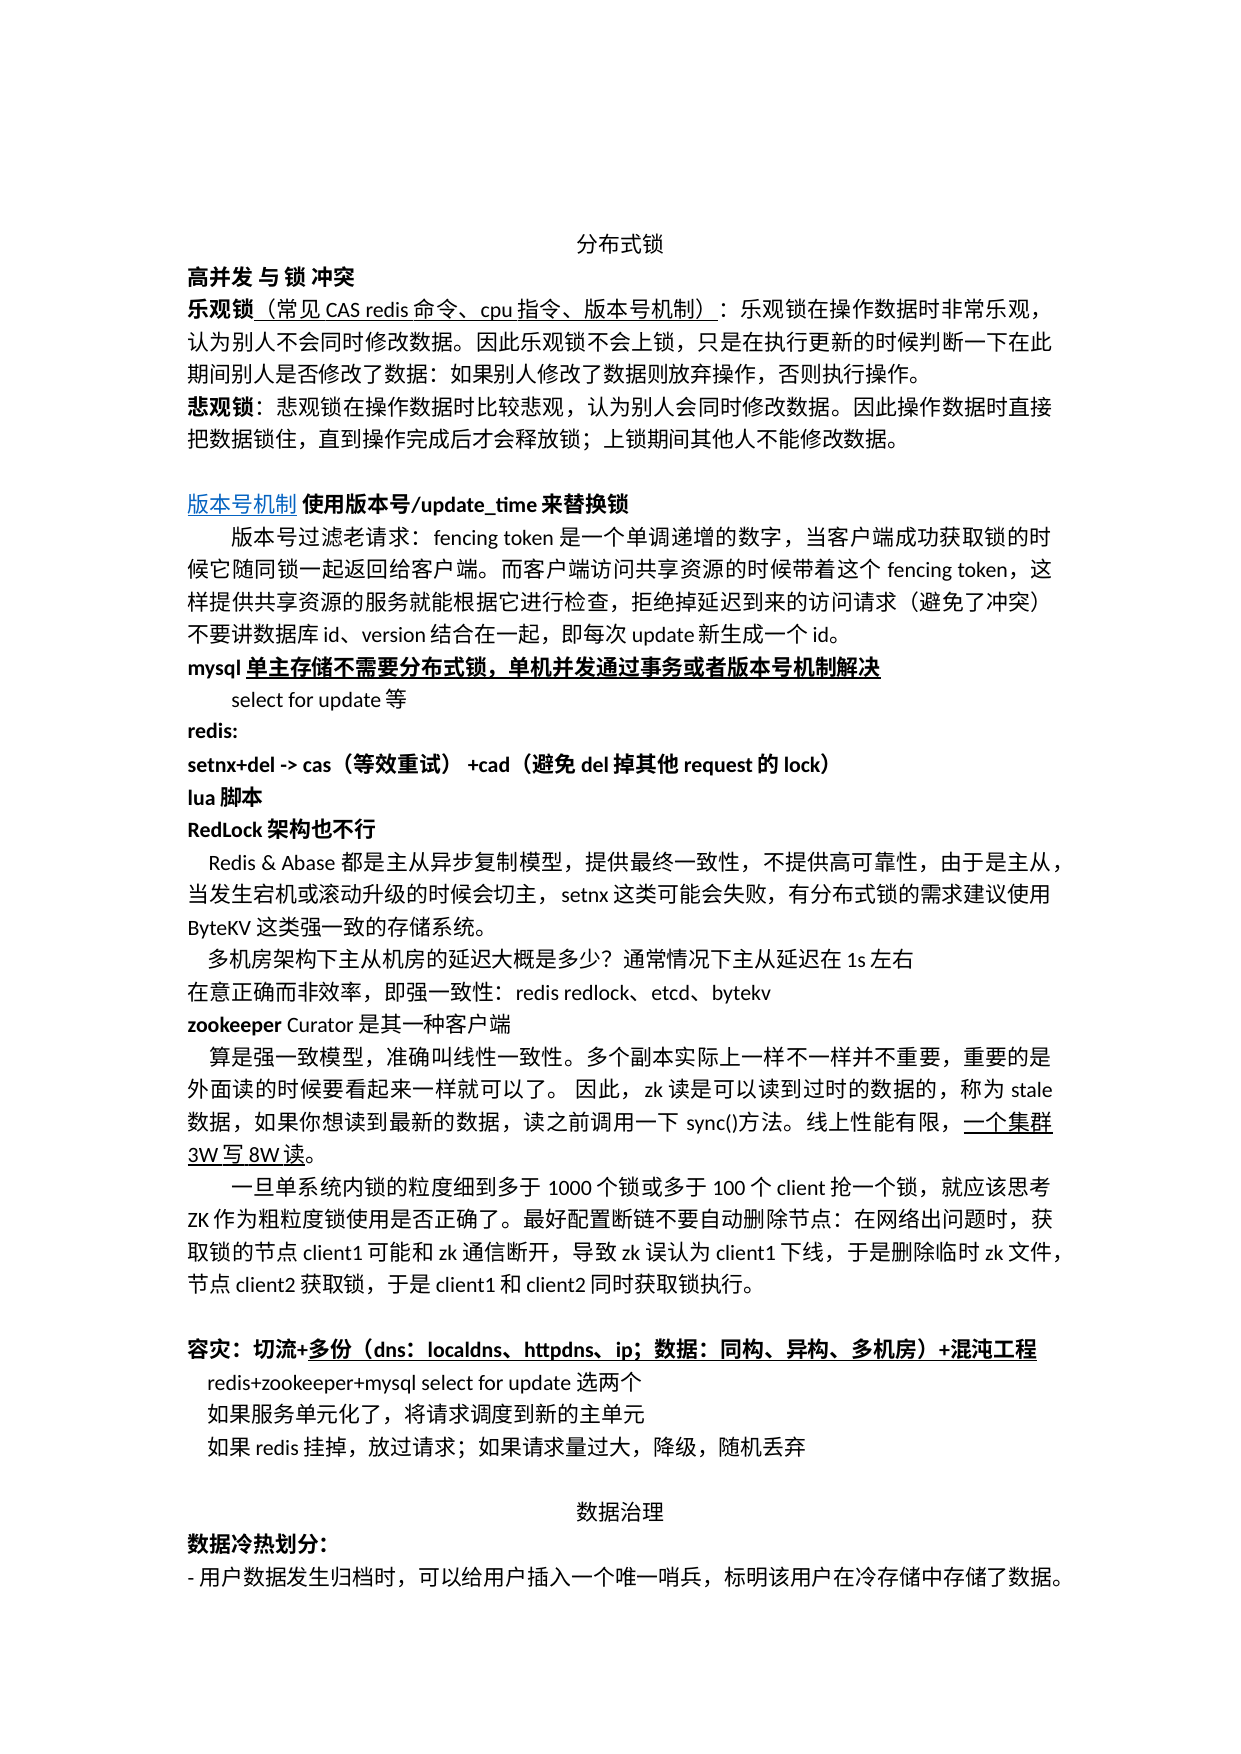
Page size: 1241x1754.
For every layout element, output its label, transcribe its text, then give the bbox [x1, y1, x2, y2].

text 数据冷热划分： [187, 1527, 1053, 1559]
text 一旦单系统内锁的粒度细到多于1000个锁或多于100个client抢一个锁，就应该思考ZK作为粗粒度锁使用是否正确了。最好配置断链不要自动删除节点：在网络出问题时，获取锁的节点client1可能和zk通信断开，导致zk误认为client1下线，于是删除临时zk文件，节点client2获取锁，于是client1和client2同时获取锁执行。 [187, 1169, 1053, 1299]
text 数据治理 [187, 1494, 1053, 1527]
text 分布式锁 [187, 227, 1053, 259]
text 容灾：切流+多份（dns：localdns、httpdns、ip；数据：同构、异构、多机房）+混沌工程 [187, 1332, 1053, 1364]
text 悲观锁：悲观锁在操作数据时比较悲观，认为别人会同时修改数据。因此操作数据时直接把数据锁住，直到操作完成后才会释放锁；上锁期间其他人不能修改数据。 [187, 389, 1053, 454]
text 如果服务单元化了，将请求调度到新的主单元 [187, 1397, 1053, 1429]
text RedLock架构也不行 [187, 812, 1053, 844]
text Redis & Abase 都是主从异步复制模型，提供最终一致性，不提供高可靠性，由于是主从，当发生宕机或滚动升级的时候会切主，setnx 这类可能会失败，有分布式锁的需求建议使用 ByteKV 这类强一致的存储系统。 [187, 844, 1053, 942]
text - 用户数据发生归档时，可以给用户插入一个唯一哨兵，标明该用户在冷存储中存储了数据。 [187, 1559, 1053, 1592]
text mysql 单主存储不需要分布式锁，单机并发通过事务或者版本号机制解决 [187, 649, 1053, 682]
text 乐观锁（常见CAS redis命令、cpu指令、版本号机制）：乐观锁在操作数据时非常乐观，认为别人不会同时修改数据。因此乐观锁不会上锁，只是在执行更新的时候判断一下在此期间别人是否修改了数据：如果别人修改了数据则放弃操作，否则执行操作。 [187, 292, 1053, 389]
text 算是强一致模型，准确叫线性一致性。多个副本实际上一样不一样并不重要，重要的是外面读的时候要看起来一样就可以了。 因此，zk读是可以读到过时的数据的，称为stale数据，如果你想读到最新的数据，读之前调用一下sync()方法。线上性能有限，一个集群 3W写8W读。 [187, 1039, 1053, 1169]
text 在意正确而非效率，即强一致性：redis redlock、etcd、bytekv [187, 974, 1053, 1007]
text 多机房架构下主从机房的延迟大概是多少？通常情况下主从延迟在1s左右 [187, 942, 1053, 974]
text redis: [187, 714, 1053, 747]
text 版本号机制 使用版本号/update_time来替换锁 [187, 487, 1053, 519]
text redis+zookeeper+mysql select for update 选两个 [187, 1364, 1053, 1397]
text 高并发 与 锁 冲突 [187, 259, 1053, 292]
text lua脚本 [187, 779, 1053, 812]
text setnx+del -> cas（等效重试） +cad（避免 del 掉其他request的lock） [187, 747, 1053, 779]
text select for update等 [187, 682, 1053, 714]
text 版本号过滤老请求：fencing token是一个单调递增的数字，当客户端成功获取锁的时候它随同锁一起返回给客户端。而客户端访问共享资源的时候带着这个fencing token，这样提供共享资源的服务就能根据它进行检查，拒绝掉延迟到来的访问请求（避免了冲突）。不要讲数据库id、version结合在一起，即每次update新生成一个id。 [187, 519, 1053, 649]
text zookeeper Curator是其一种客户端 [187, 1007, 1053, 1039]
text 如果redis挂掉，放过请求；如果请求量过大，降级，随机丢弃 [187, 1429, 1053, 1462]
